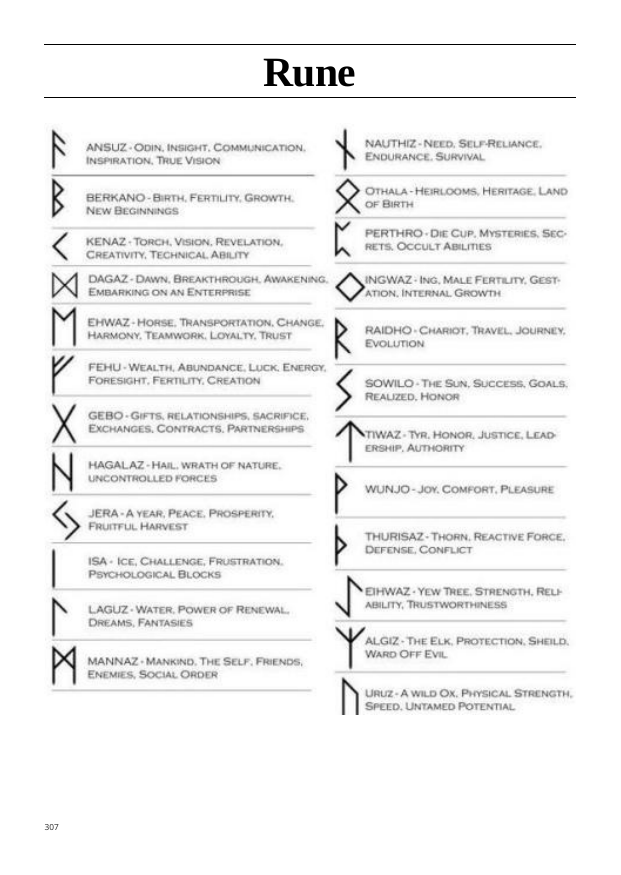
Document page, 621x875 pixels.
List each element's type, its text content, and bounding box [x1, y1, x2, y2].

subtitle Rune [44, 45, 576, 97]
picture [44, 123, 576, 715]
